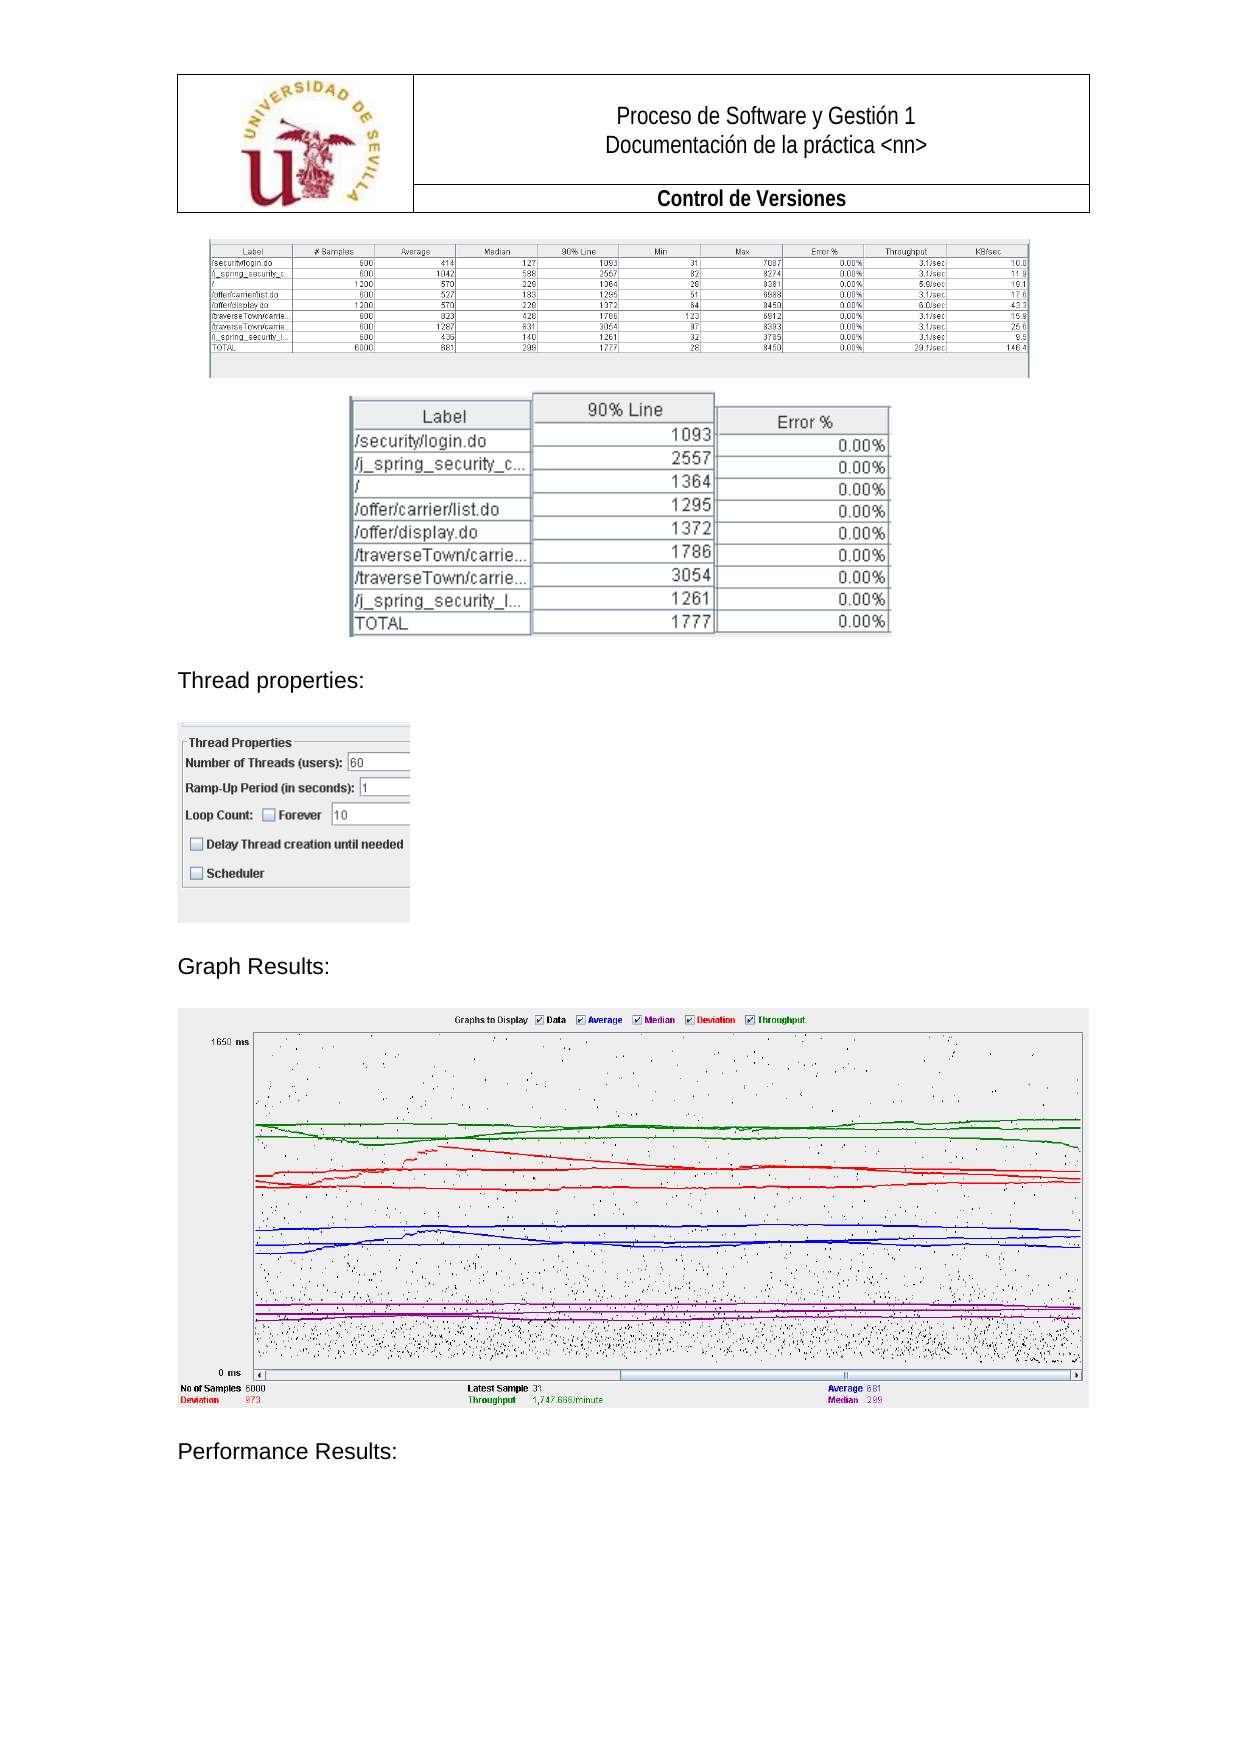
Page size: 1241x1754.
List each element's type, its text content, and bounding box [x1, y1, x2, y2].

picture [209, 239, 1031, 378]
text Performance Results: [177, 1438, 1063, 1464]
text Graph Results: [177, 953, 1063, 979]
picture [177, 1008, 1089, 1408]
picture [240, 79, 381, 208]
picture [177, 722, 411, 923]
text Thread properties: [177, 667, 1063, 693]
picture [348, 390, 892, 637]
